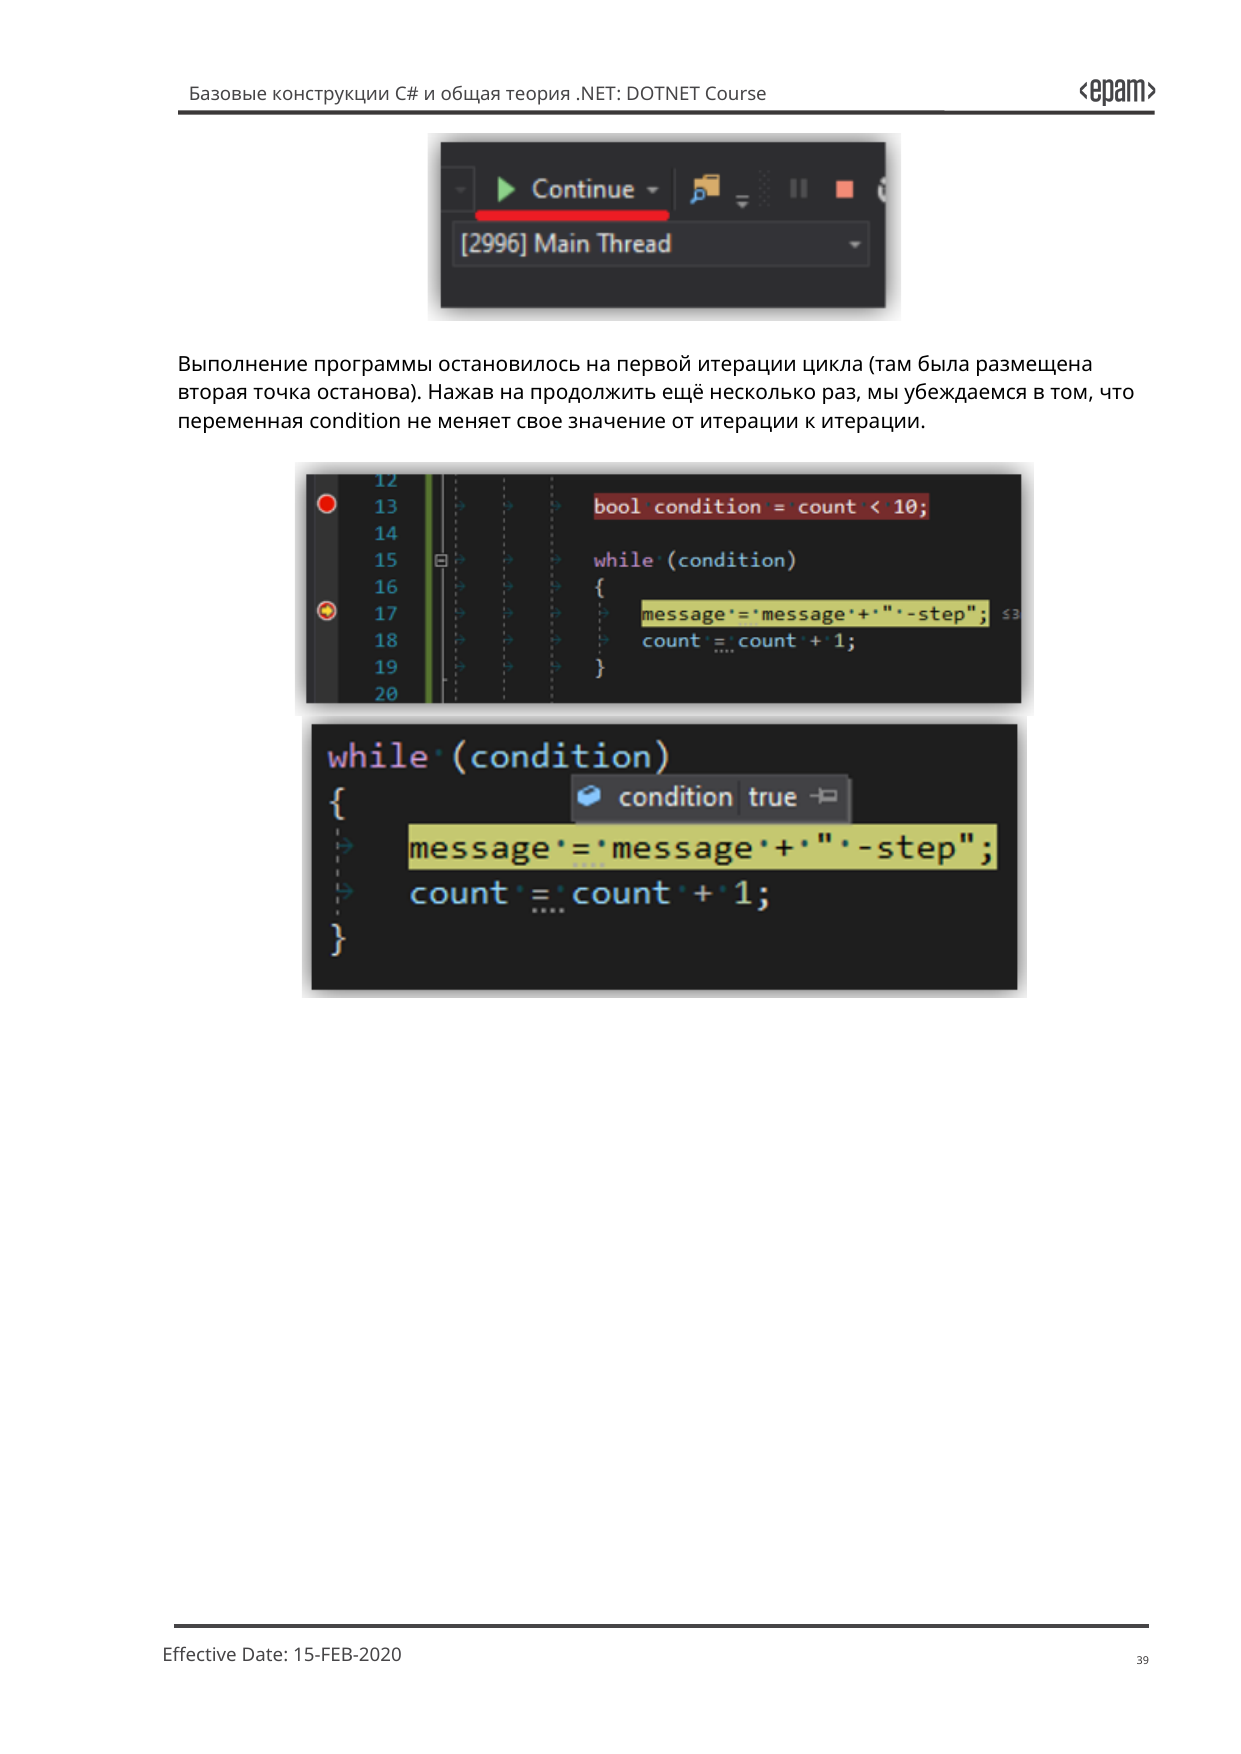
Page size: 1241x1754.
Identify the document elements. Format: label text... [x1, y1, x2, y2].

picture [294, 462, 1034, 998]
text Выполнение программы остановилось на первой итерации цикла (там была размещена вторая точка останова). Нажав на продолжить ещё несколько раз, мы убеждаемся в том, что переменная condition не меняет свое значение от итерации к итерации. [177, 349, 1152, 434]
picture [427, 133, 902, 321]
